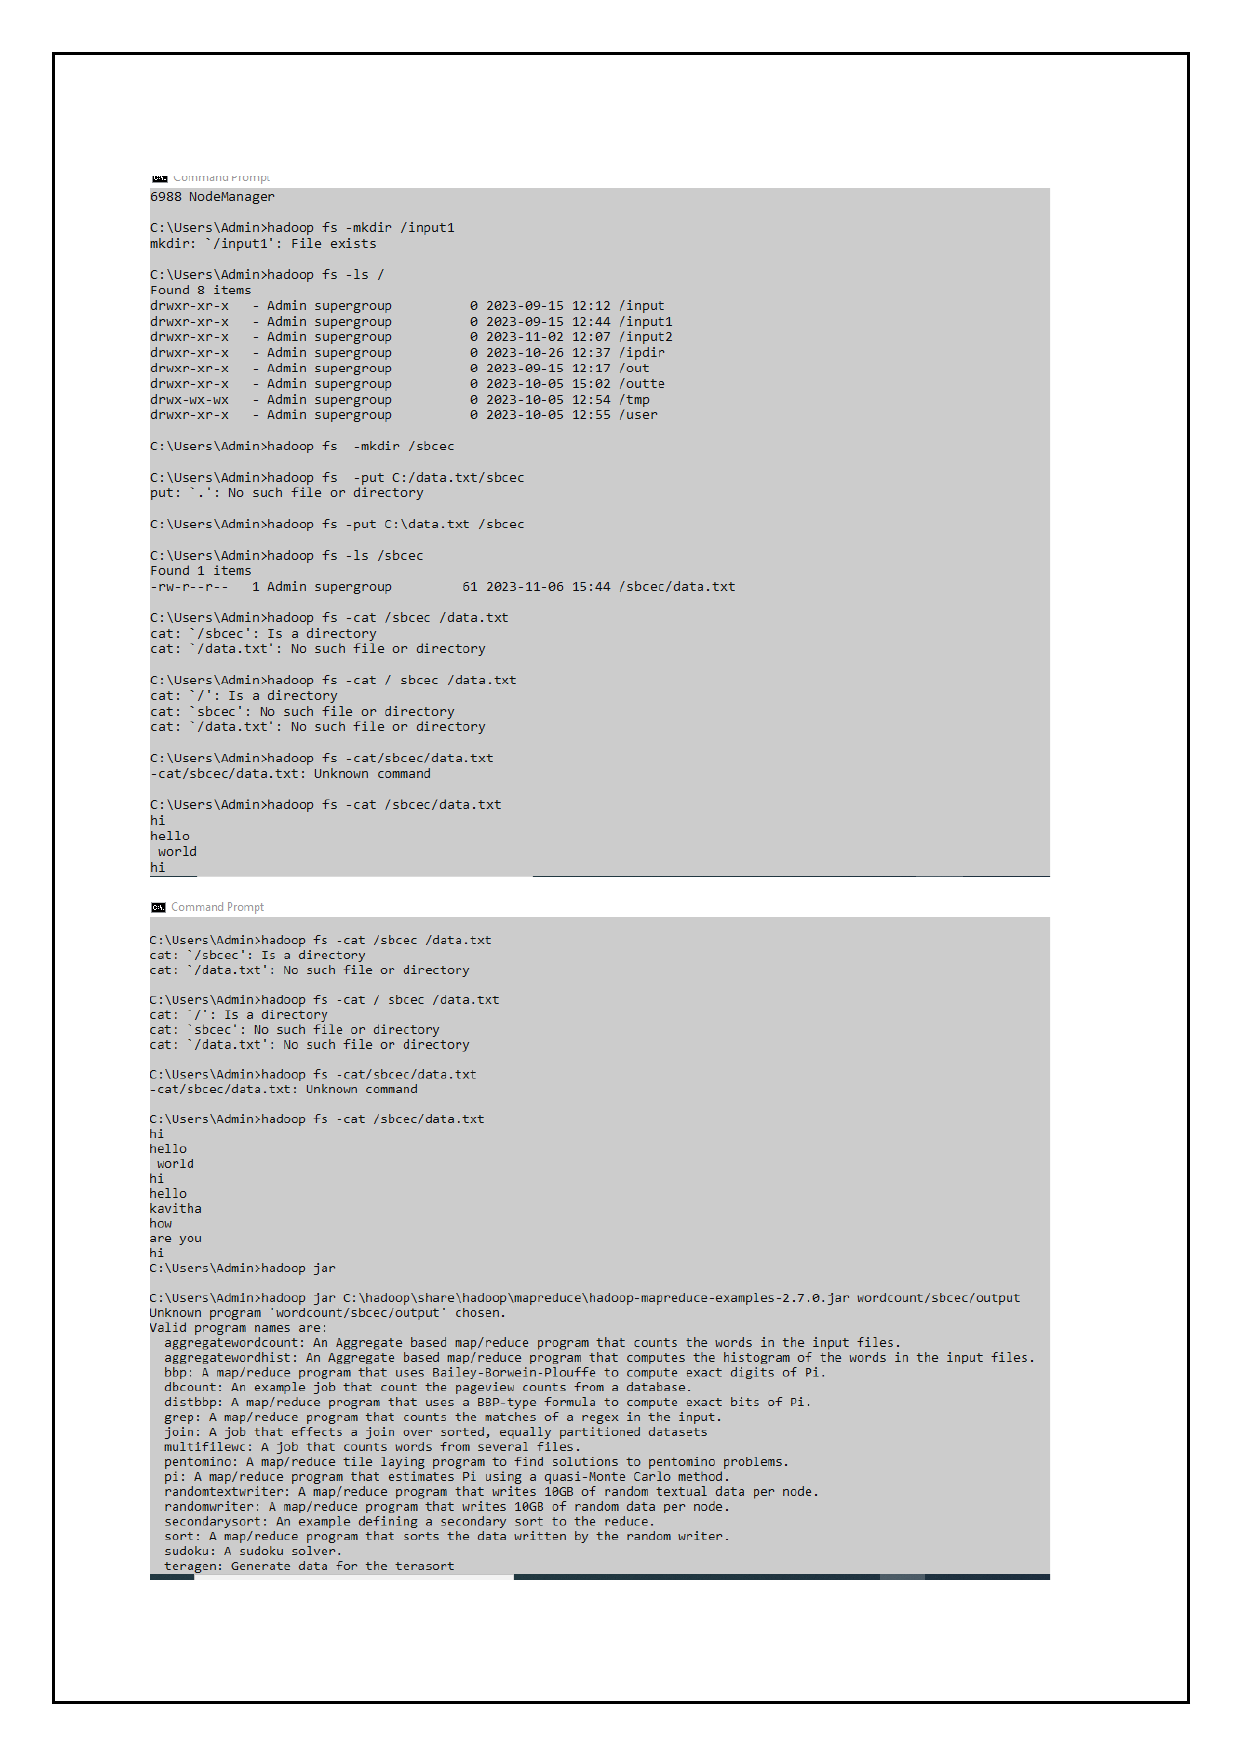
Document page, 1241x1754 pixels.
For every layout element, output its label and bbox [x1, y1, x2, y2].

picture [150, 176, 1050, 877]
picture [150, 902, 1050, 1580]
